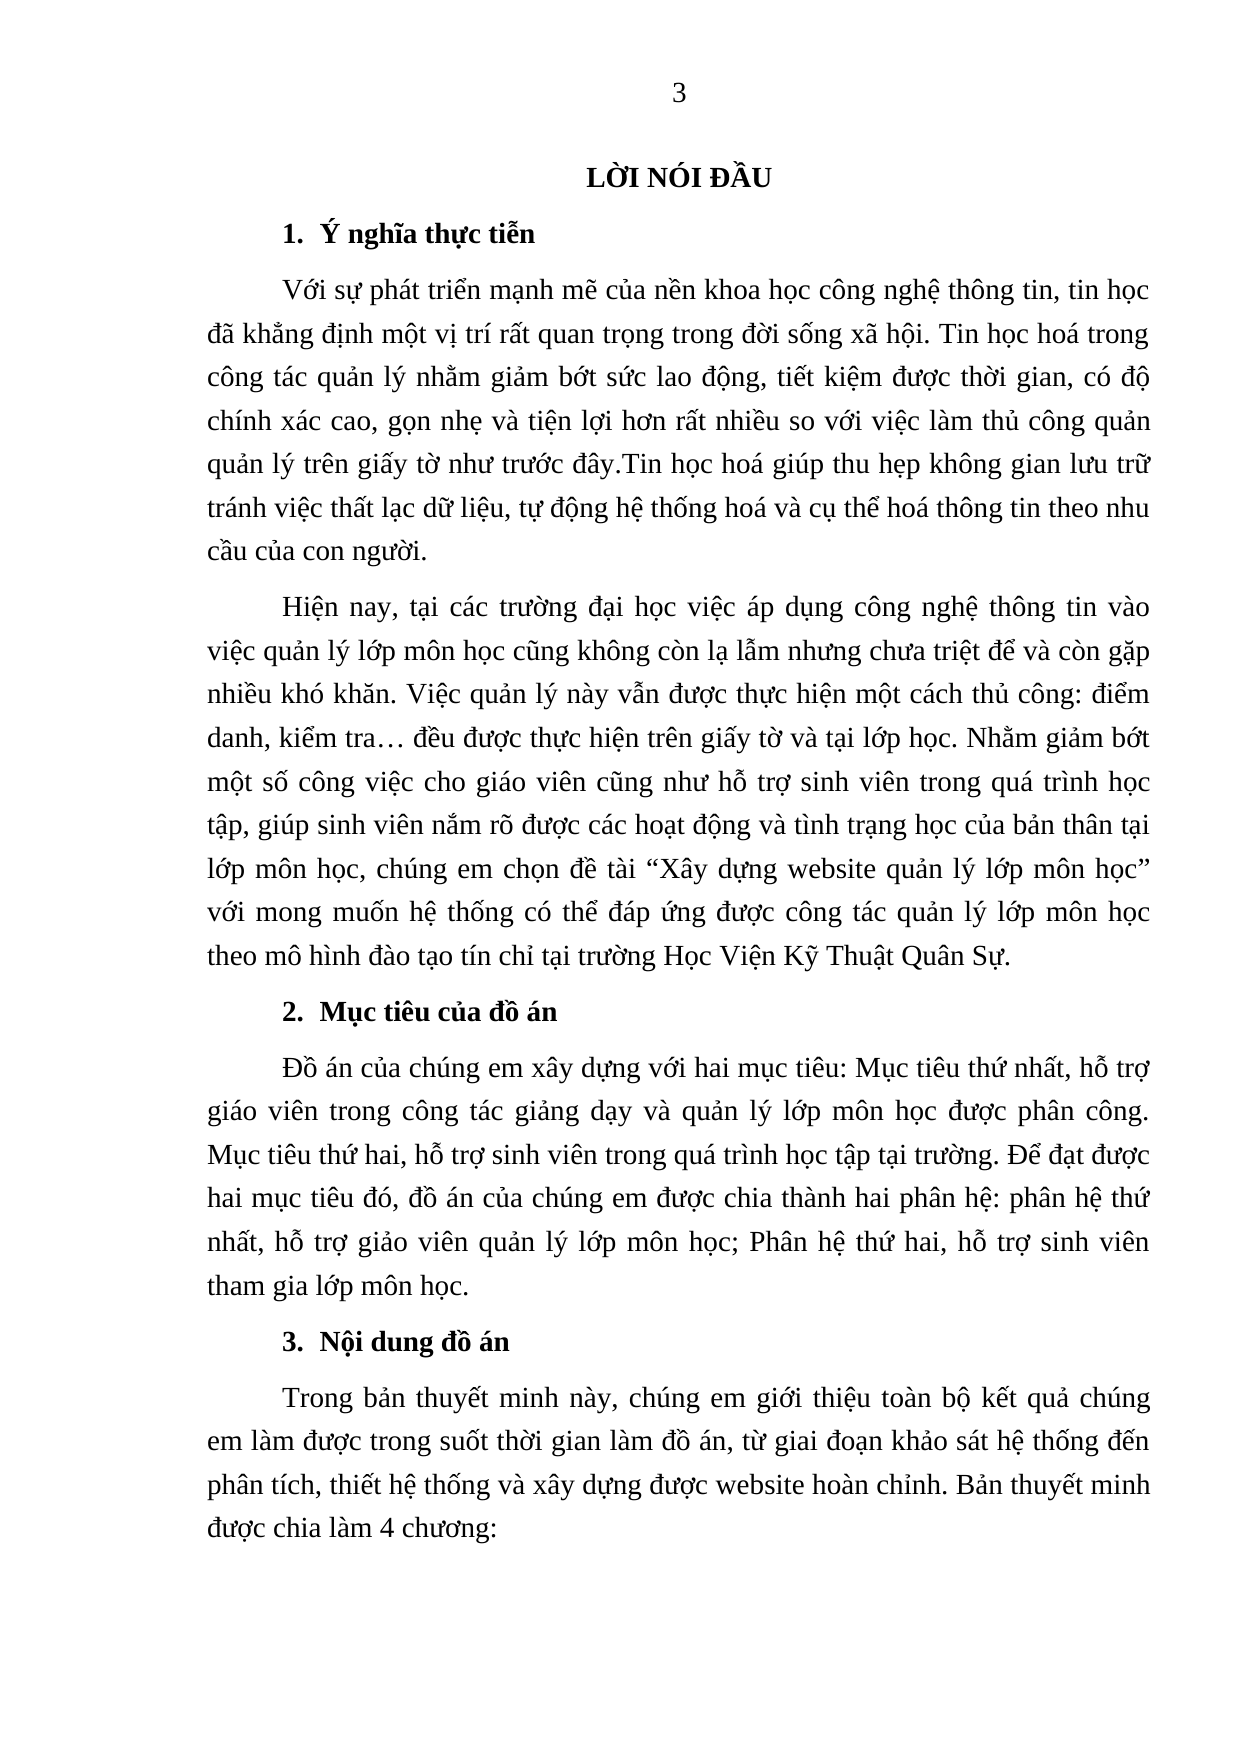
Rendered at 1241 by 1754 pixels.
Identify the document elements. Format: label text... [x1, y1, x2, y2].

text Trong bản thuyết minh này, chúng em giới thiệu toàn bộ kết quả chúng em làm được trong suốt thời gian làm đồ án, từ giai đoạn khảo sát hệ thống đến phân tích, thiết hệ thống và xây dựng được website hoàn chỉnh. Bản thuyết minh được chia làm 4 chương: [207, 1380, 1152, 1544]
list Mục tiêu của đồ án [282, 994, 1152, 1027]
text Với sự phát triển mạnh mẽ của nền khoa học công nghệ thông tin, tin học đã khẳng định một vị trí rất quan trọng trong đời sống xã hội. Tin học hoá trong công tác quản lý nhằm giảm bớt sức lao động, tiết kiệm được thời gian, có độ chính xác cao, gọn nhẹ và tiện lợi hơn rất nhiều so với việc làm thủ công quản quản lý trên giấy tờ như trước đây.Tin học hoá giúp thu hẹp không gian lưu trữ tránh việc thất lạc dữ liệu, tự động hệ thống hoá và cụ thể hoá thông tin theo nhu cầu của con người. [207, 272, 1152, 567]
subtitle LỜI NÓI ĐẦU [207, 160, 1152, 194]
text Hiện nay, tại các trường đại học việc áp dụng công nghệ thông tin vào việc quản lý lớp môn học cũng không còn lạ lẫm nhưng chưa triệt để và còn gặp nhiều khó khăn. Việc quản lý này vẫn được thực hiện một cách thủ công: điểm danh, kiểm tra… đều được thực hiện trên giấy tờ và tại lớp học. Nhằm giảm bớt một số công việc cho giáo viên cũng như hỗ trợ sinh viên trong quá trình học tập, giúp sinh viên nắm rõ được các hoạt động và tình trạng học của bản thân tại lớp môn học, chúng em chọn đề tài “Xây dựng website quản lý lớp môn học” với mong muốn hệ thống có thể đáp ứng được công tác quản lý lớp môn học theo mô hình đào tạo tín chỉ tại trường Học Viện Kỹ Thuật Quân Sự. [207, 589, 1152, 971]
list Ý nghĩa thực tiễn [282, 216, 1152, 250]
list Nội dung đồ án [282, 1324, 1152, 1357]
text Đồ án của chúng em xây dựng với hai mục tiêu: Mục tiêu thứ nhất, hỗ trợ giáo viên trong công tác giảng dạy và quản lý lớp môn học được phân công. Mục tiêu thứ hai, hỗ trợ sinh viên trong quá trình học tập tại trường. Để đạt được hai mục tiêu đó, đồ án của chúng em được chia thành hai phân hệ: phân hệ thứ nhất, hỗ trợ giảo viên quản lý lớp môn học; Phân hệ thứ hai, hỗ trợ sinh viên tham gia lớp môn học. [207, 1050, 1152, 1301]
